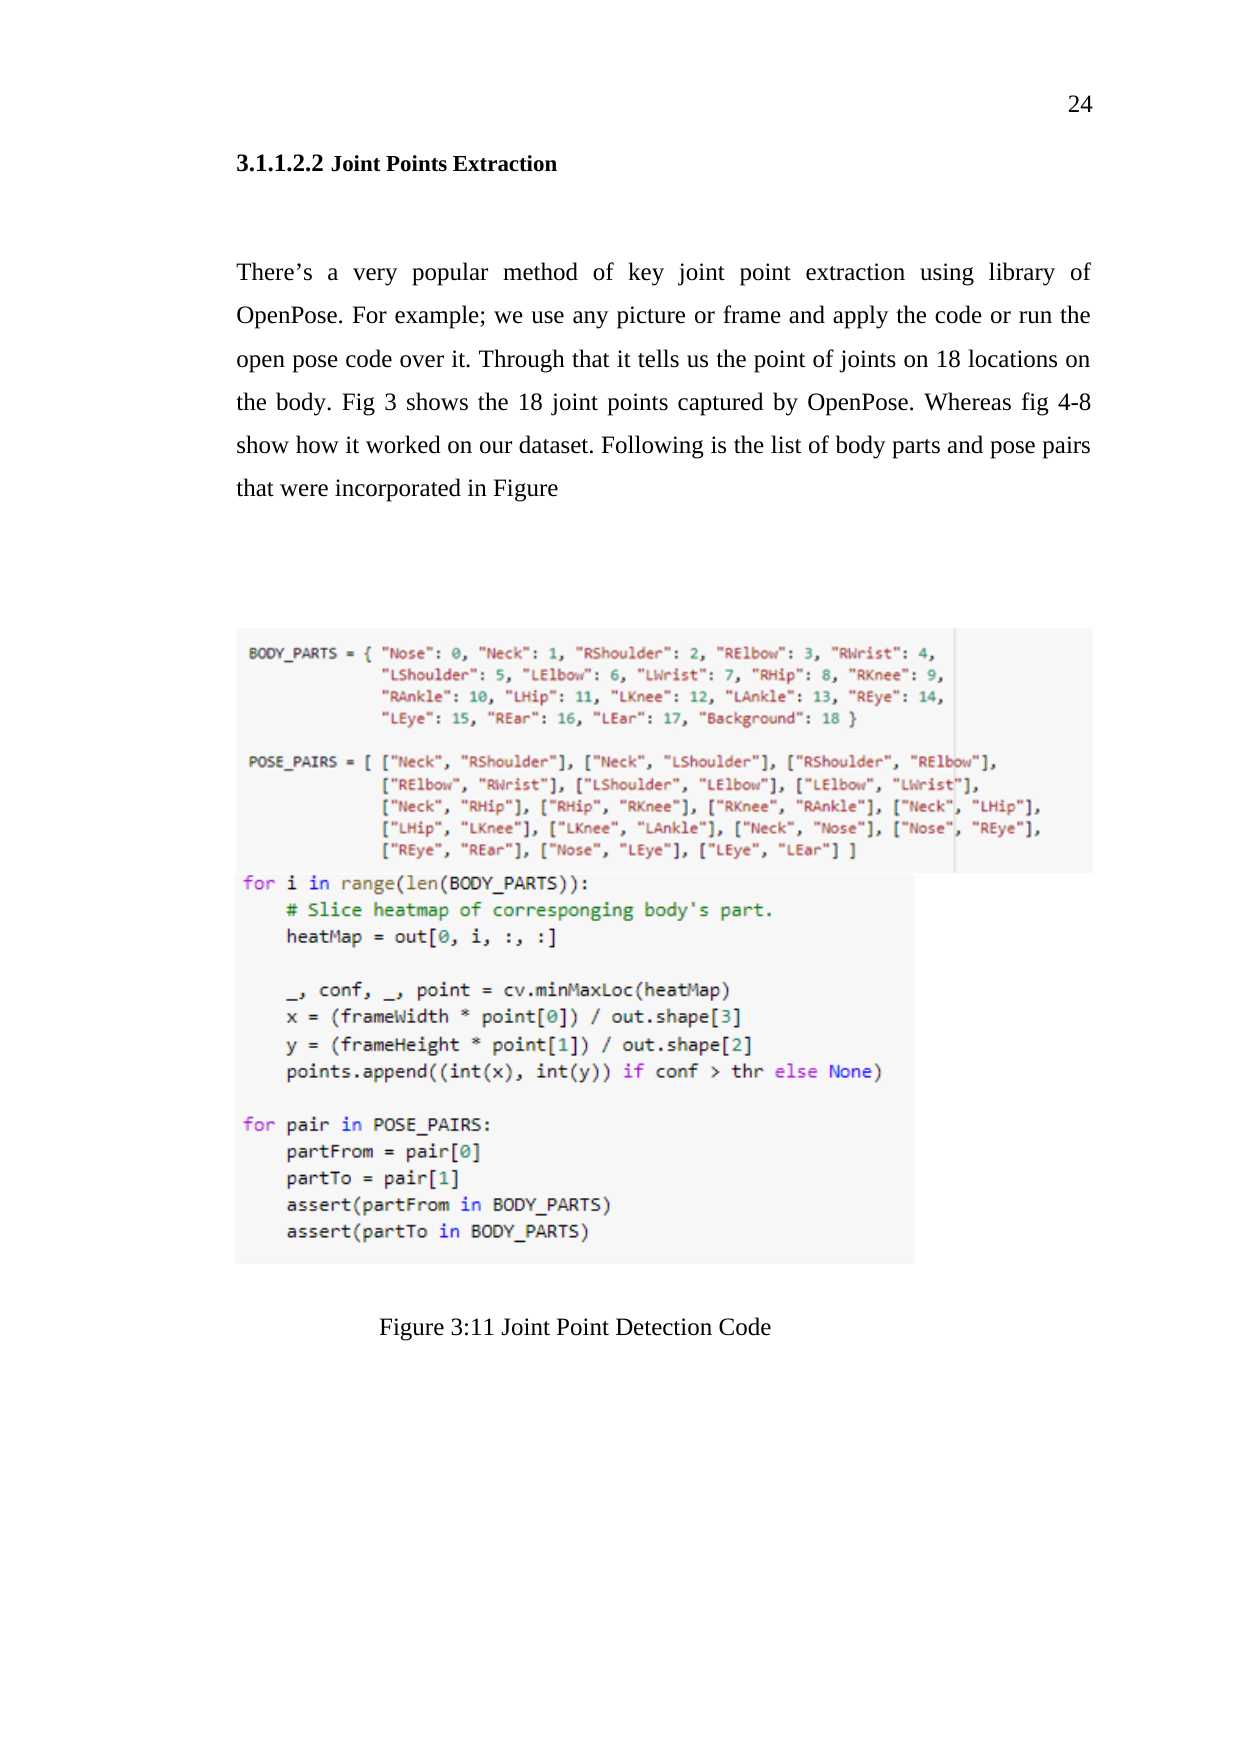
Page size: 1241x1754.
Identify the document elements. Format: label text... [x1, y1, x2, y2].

picture [236, 628, 1093, 873]
text There’s a very popular method of key joint point extraction using library of OpenPose. For example; we use any picture or frame and apply the code or run the open pose code over it. Through that it tells us the point of joints on 18 locations on the body. Fig 3 shows the 18 joint points captured by OpenPose. Whereas fig 4-8 show how it worked on our dataset. Following is the list of body parts and pose pairs that were incorporated in Figure [236, 257, 1092, 502]
subtitle Joint Points Extraction [236, 148, 1092, 176]
picture [232, 874, 913, 1261]
